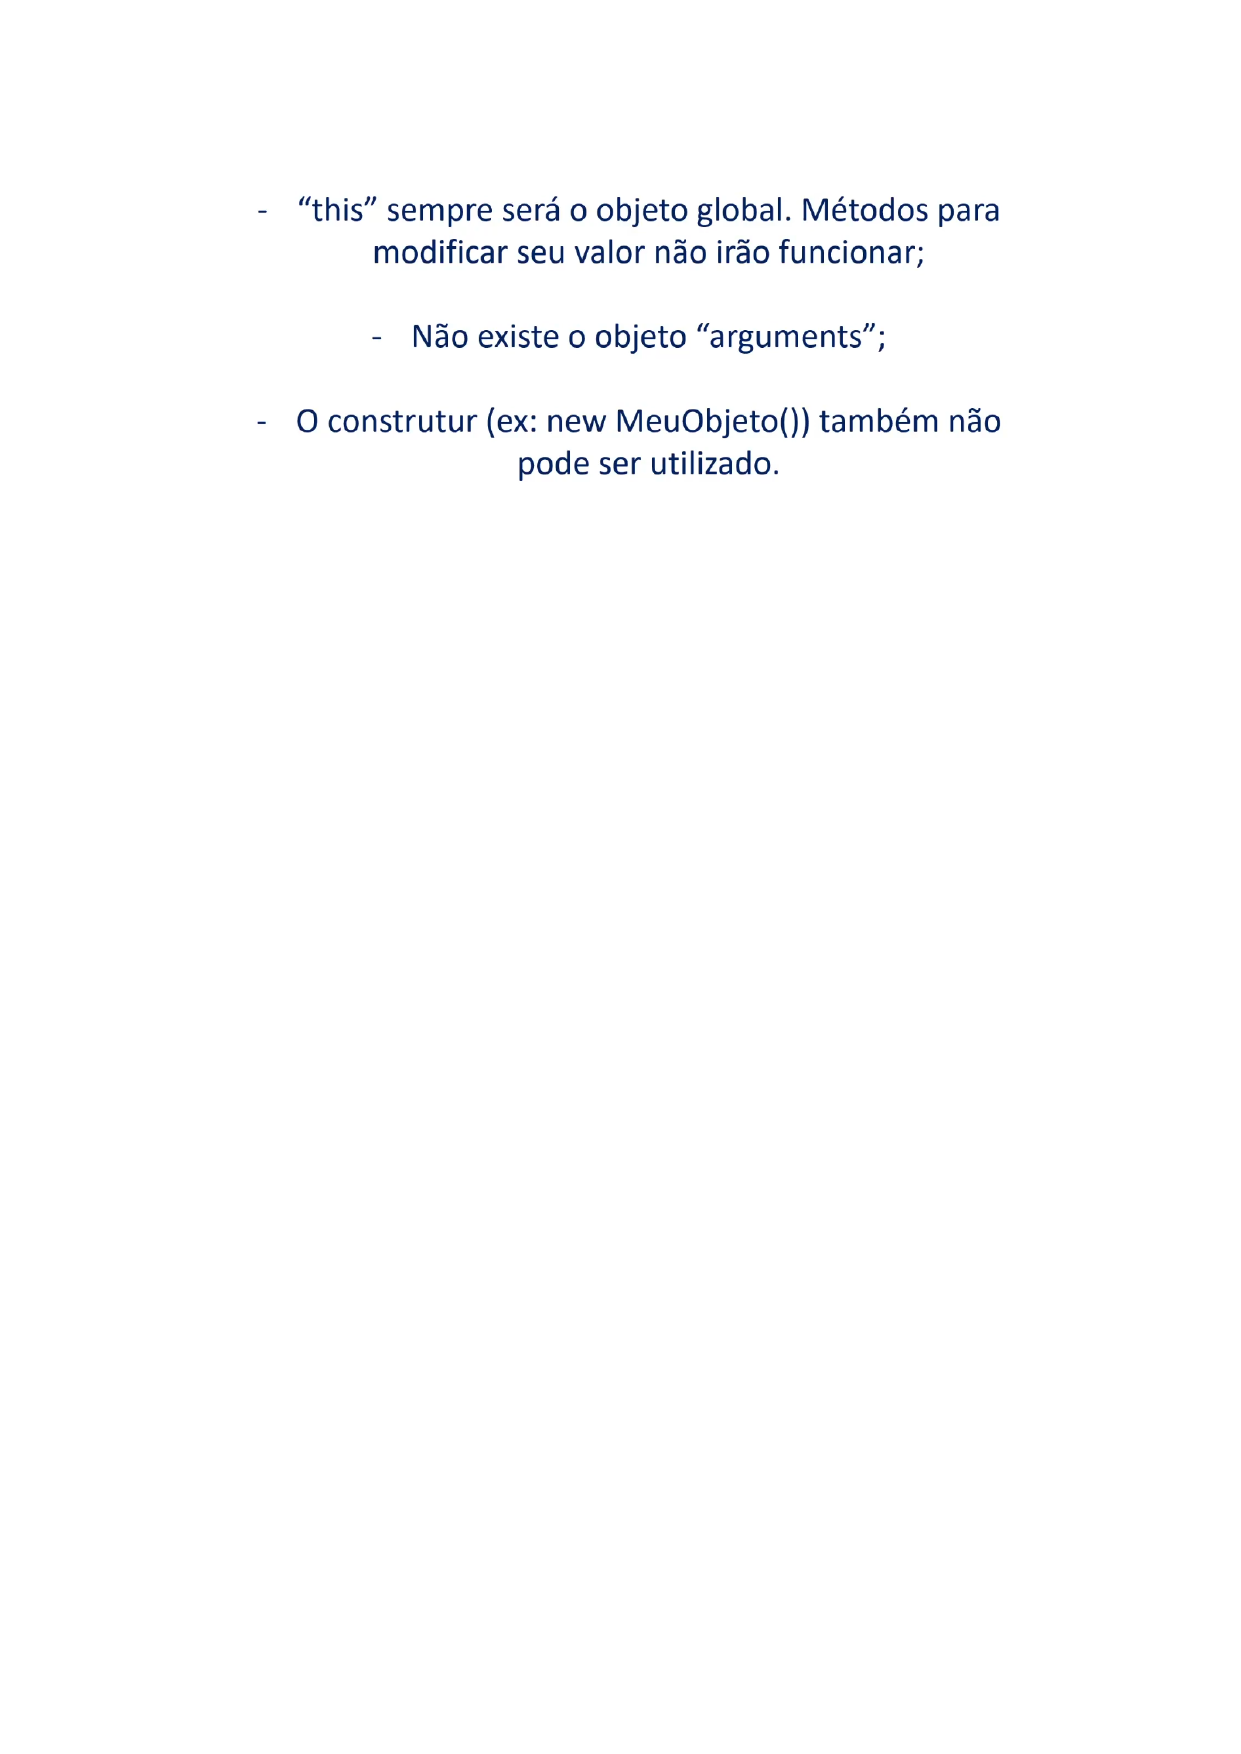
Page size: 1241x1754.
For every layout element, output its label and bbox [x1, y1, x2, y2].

picture [177, 147, 1063, 519]
